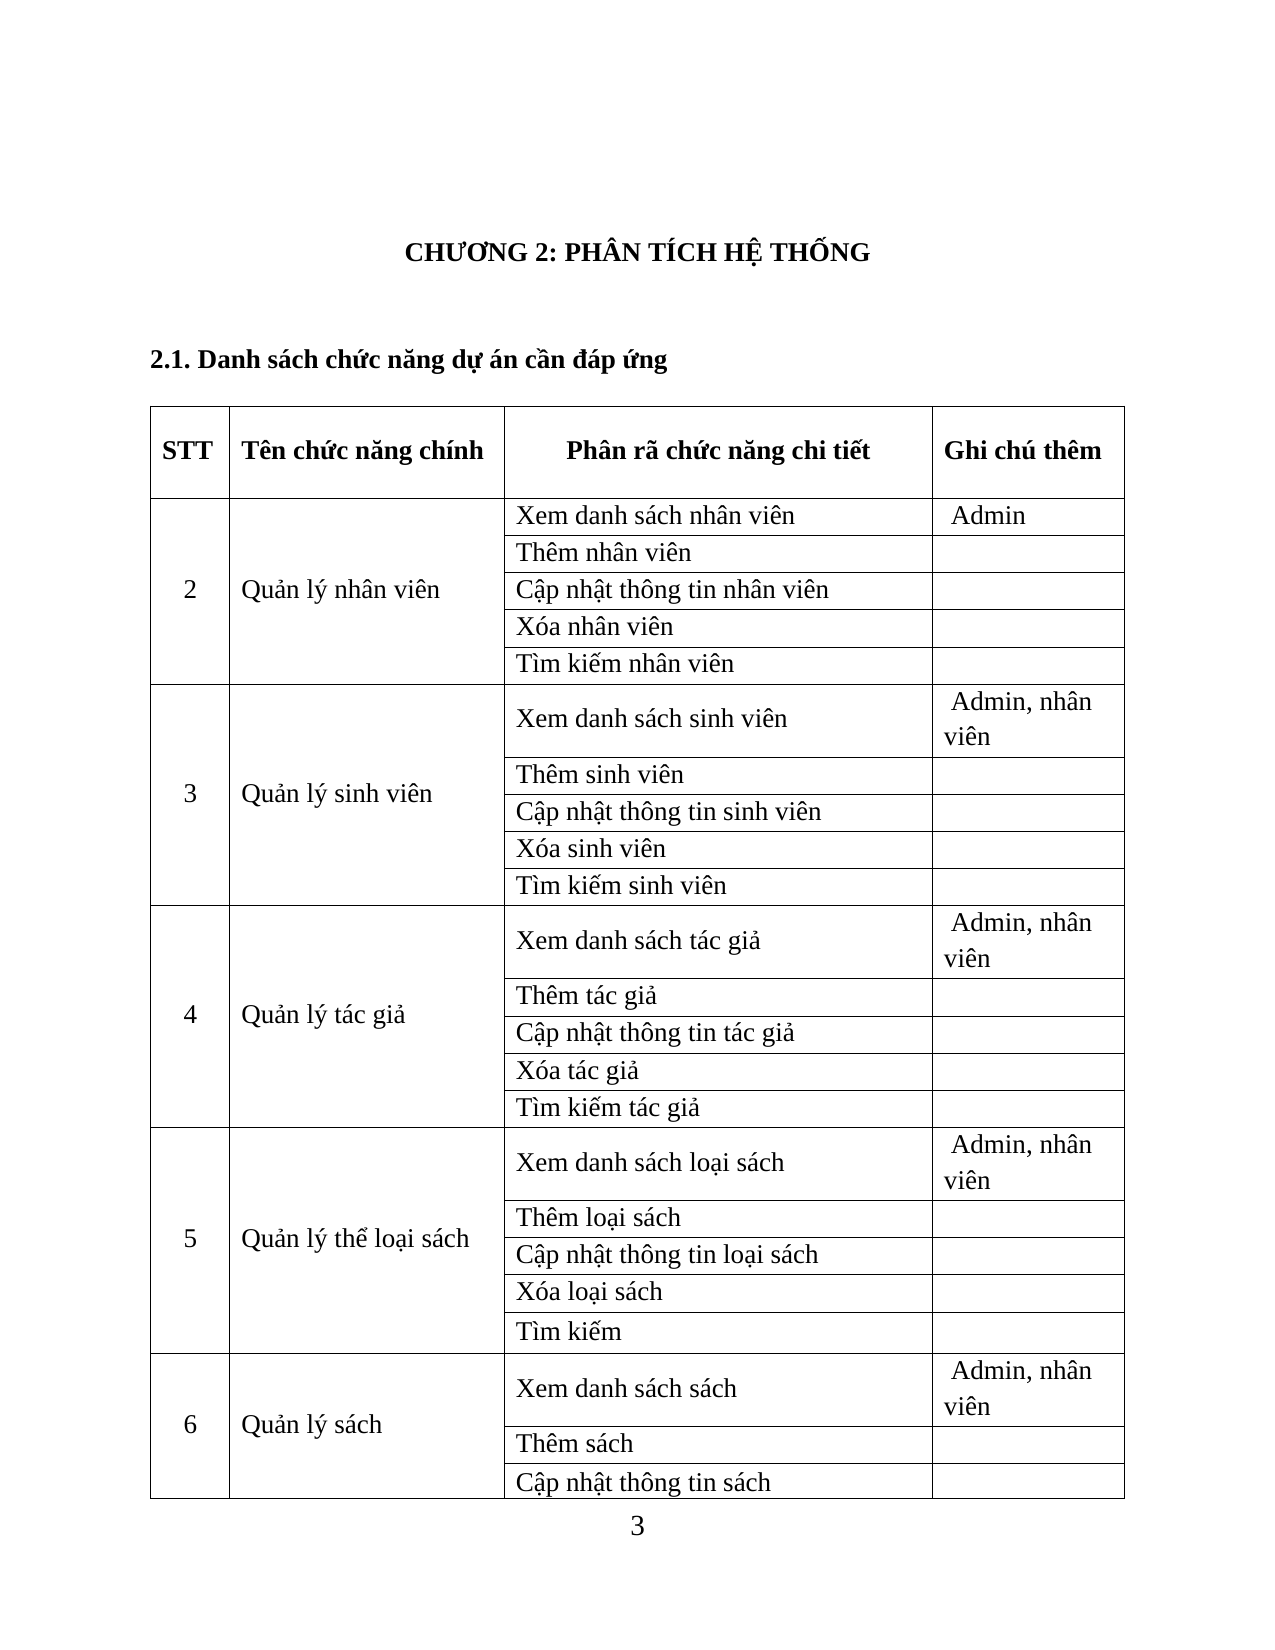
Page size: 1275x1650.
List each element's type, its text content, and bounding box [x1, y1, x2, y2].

table_header Phân rã chức năng chi tiết [505, 407, 932, 498]
table_cell [933, 1238, 1124, 1274]
text PHÂN TÍCH HỆ THỐNG [150, 236, 1125, 267]
table_cell Cập nhật thông tin sinh viên [505, 795, 932, 831]
table_cell [933, 648, 1124, 684]
table_cell Xem danh sách loại sách [505, 1128, 932, 1200]
table_cell Admin, nhân viên [933, 685, 1124, 757]
table_cell Xóa sinh viên [505, 832, 932, 868]
table_cell Admin, nhân viên [933, 1354, 1124, 1426]
table_cell [933, 1201, 1124, 1237]
table_cell 3 [151, 685, 229, 905]
table_cell [933, 1275, 1124, 1312]
table_cell Tìm kiếm sinh viên [505, 869, 932, 905]
table_cell Xem danh sách nhân viên [505, 499, 932, 535]
table_cell Thêm sinh viên [505, 758, 932, 794]
table_cell 2 [151, 499, 229, 684]
table_cell [933, 758, 1124, 794]
table_cell Tìm kiếm tác giả [505, 1091, 932, 1127]
table_cell [933, 610, 1124, 647]
table_cell Xóa nhân viên [505, 610, 932, 647]
table_cell Admin [933, 499, 1124, 535]
table_cell [933, 869, 1124, 905]
table_cell Xem danh sách sinh viên [505, 685, 932, 757]
table_cell Tìm kiếm nhân viên [505, 648, 932, 684]
table_cell [933, 795, 1124, 831]
table_cell [933, 1054, 1124, 1090]
table_cell [933, 1313, 1124, 1353]
table_cell 5 [151, 1128, 229, 1353]
table_header Tên chức năng chính [230, 407, 504, 498]
table_cell Cập nhật thông tin nhân viên [505, 573, 932, 609]
table_cell Cập nhật thông tin tác giả [505, 1017, 932, 1053]
table_cell Quản lý sinh viên [230, 685, 504, 905]
table_cell [933, 832, 1124, 868]
table_cell [933, 536, 1124, 572]
table_cell 6 [151, 1354, 229, 1498]
table_cell [933, 1017, 1124, 1053]
list Danh sách chức năng dự án cần đáp ứng [150, 343, 1125, 374]
table_header STT [151, 407, 229, 498]
table_cell Tìm kiếm [505, 1313, 932, 1353]
table_cell Quản lý tác giả [230, 906, 504, 1127]
table_header Ghi chú thêm [933, 407, 1124, 498]
table_cell [933, 979, 1124, 1016]
table_cell Xem danh sách sách [505, 1354, 932, 1426]
table_cell Xóa loại sách [505, 1275, 932, 1312]
table_cell Quản lý thể loại sách [230, 1128, 504, 1353]
table_cell Xem danh sách tác giả [505, 906, 932, 978]
table_cell Cập nhật thông tin loại sách [505, 1238, 932, 1274]
table_cell [933, 573, 1124, 609]
table_cell Thêm sách [505, 1427, 932, 1463]
table_cell 4 [151, 906, 229, 1127]
table_cell Thêm nhân viên [505, 536, 932, 572]
table_cell Quản lý nhân viên [230, 499, 504, 684]
table_cell [933, 1091, 1124, 1127]
table_cell Admin, nhân viên [933, 1128, 1124, 1200]
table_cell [505, 1464, 932, 1498]
table_cell Admin, nhân viên [933, 906, 1124, 978]
table_cell [933, 1427, 1124, 1463]
table_cell Xóa tác giả [505, 1054, 932, 1090]
table_cell Quản lý sách [230, 1354, 504, 1498]
table_cell Thêm loại sách [505, 1201, 932, 1237]
table_cell [933, 1464, 1124, 1498]
table_cell Thêm tác giả [505, 979, 932, 1016]
